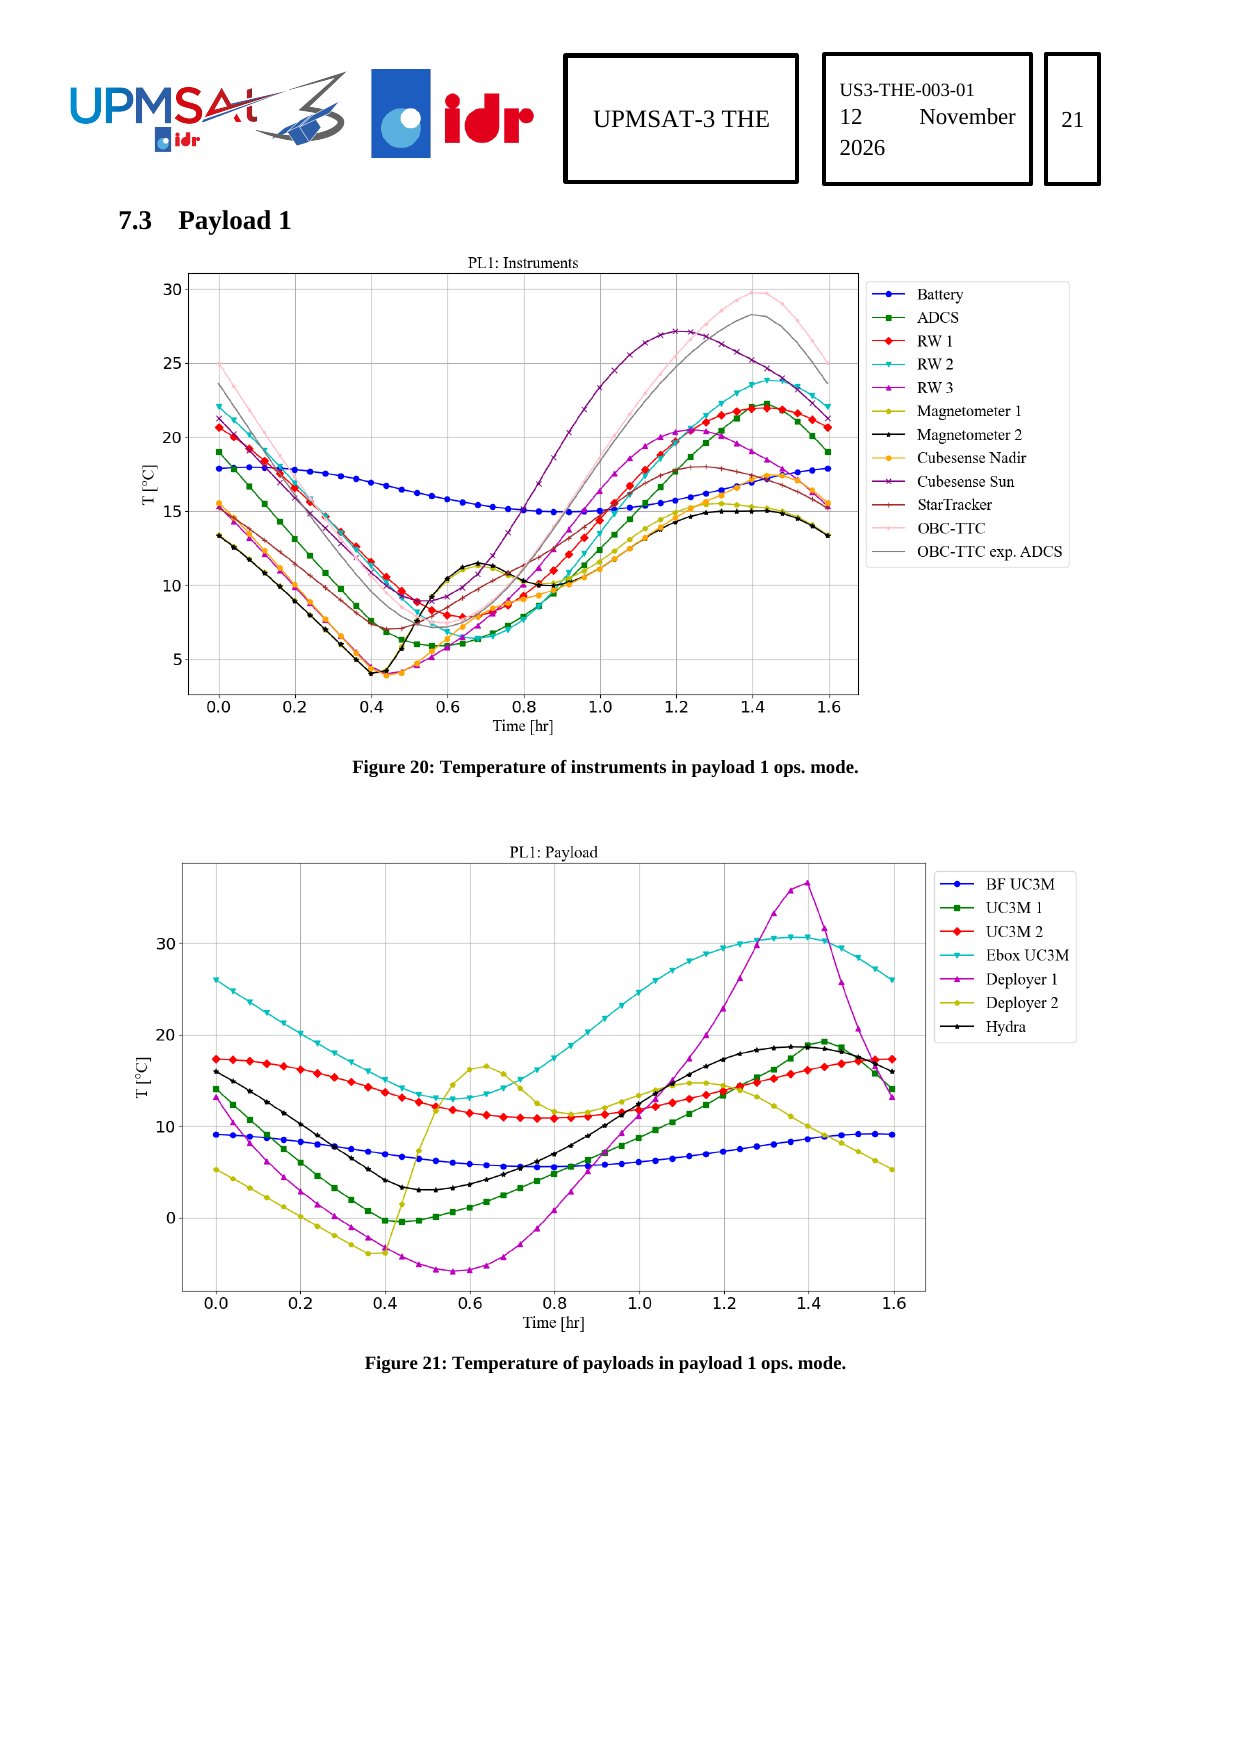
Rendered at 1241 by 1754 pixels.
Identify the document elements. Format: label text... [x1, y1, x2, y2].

picture [367, 45, 537, 184]
picture [125, 240, 1086, 752]
picture [118, 828, 1093, 1349]
text Figure 21: Temperature of payloads in payload 1 ops. mode. [118, 1352, 1093, 1373]
subtitle Payload 1 [118, 204, 1093, 235]
picture [65, 69, 351, 154]
text Figure 20: Temperature of instruments in payload 1 ops. mode. [118, 756, 1093, 777]
